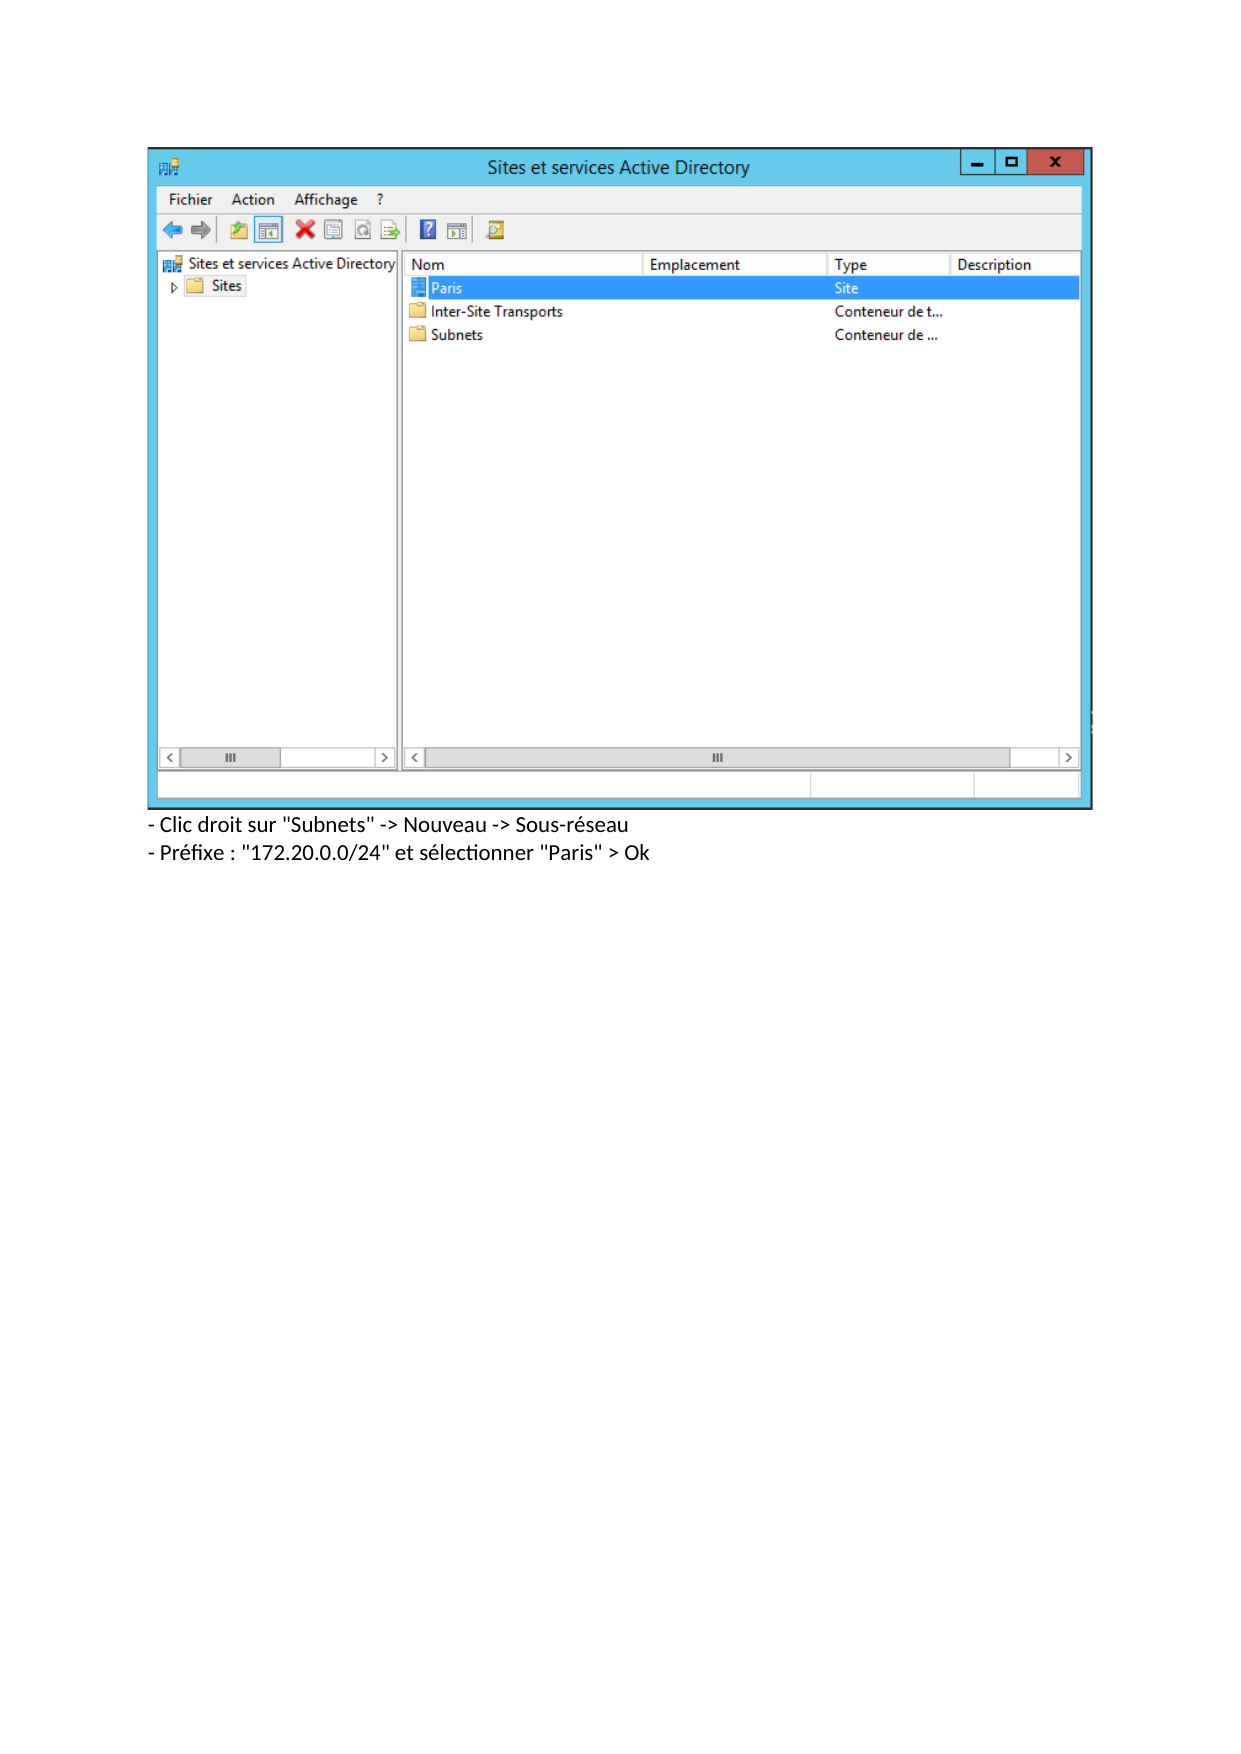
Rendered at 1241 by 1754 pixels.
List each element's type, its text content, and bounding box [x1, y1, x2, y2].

picture [147, 147, 1093, 810]
text - Préfixe : "172.20.0.0/24" et sélectionner "Paris" > Ok [148, 838, 1093, 866]
text - Clic droit sur "Subnets" -> Nouveau -> Sous-réseau [148, 810, 1093, 838]
